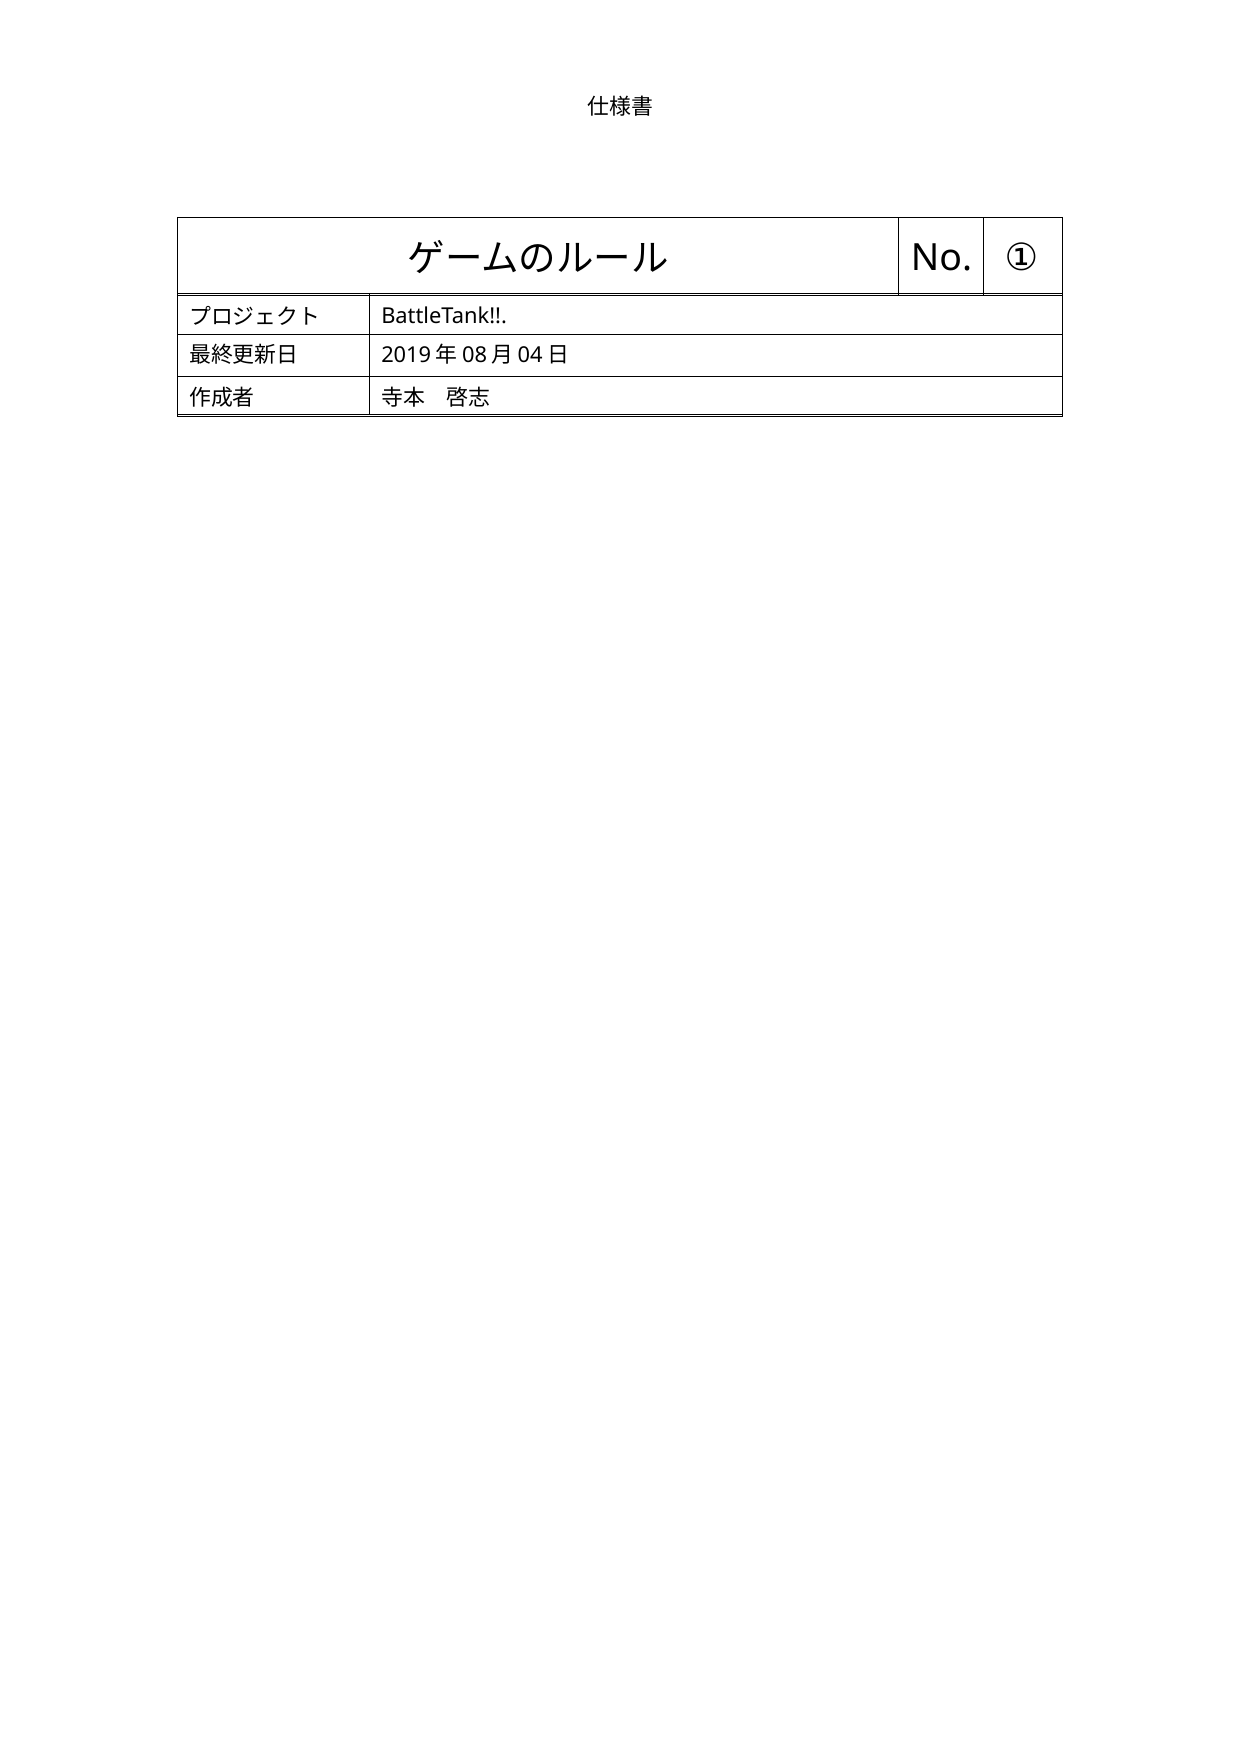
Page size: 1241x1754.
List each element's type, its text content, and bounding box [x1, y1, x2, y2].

table_cell 寺本 啓志 [370, 377, 1062, 414]
table_cell プロジェクト [178, 296, 369, 333]
table_cell BattleTank!!. [370, 296, 1062, 333]
table_cell 最終更新日 [178, 335, 369, 376]
table_header [984, 218, 1062, 293]
table_header ゲームのルール [178, 218, 898, 293]
table_header No. [899, 218, 983, 293]
table_cell 2019年08月04日 [370, 335, 1062, 376]
table_cell 作成者 [178, 377, 369, 414]
